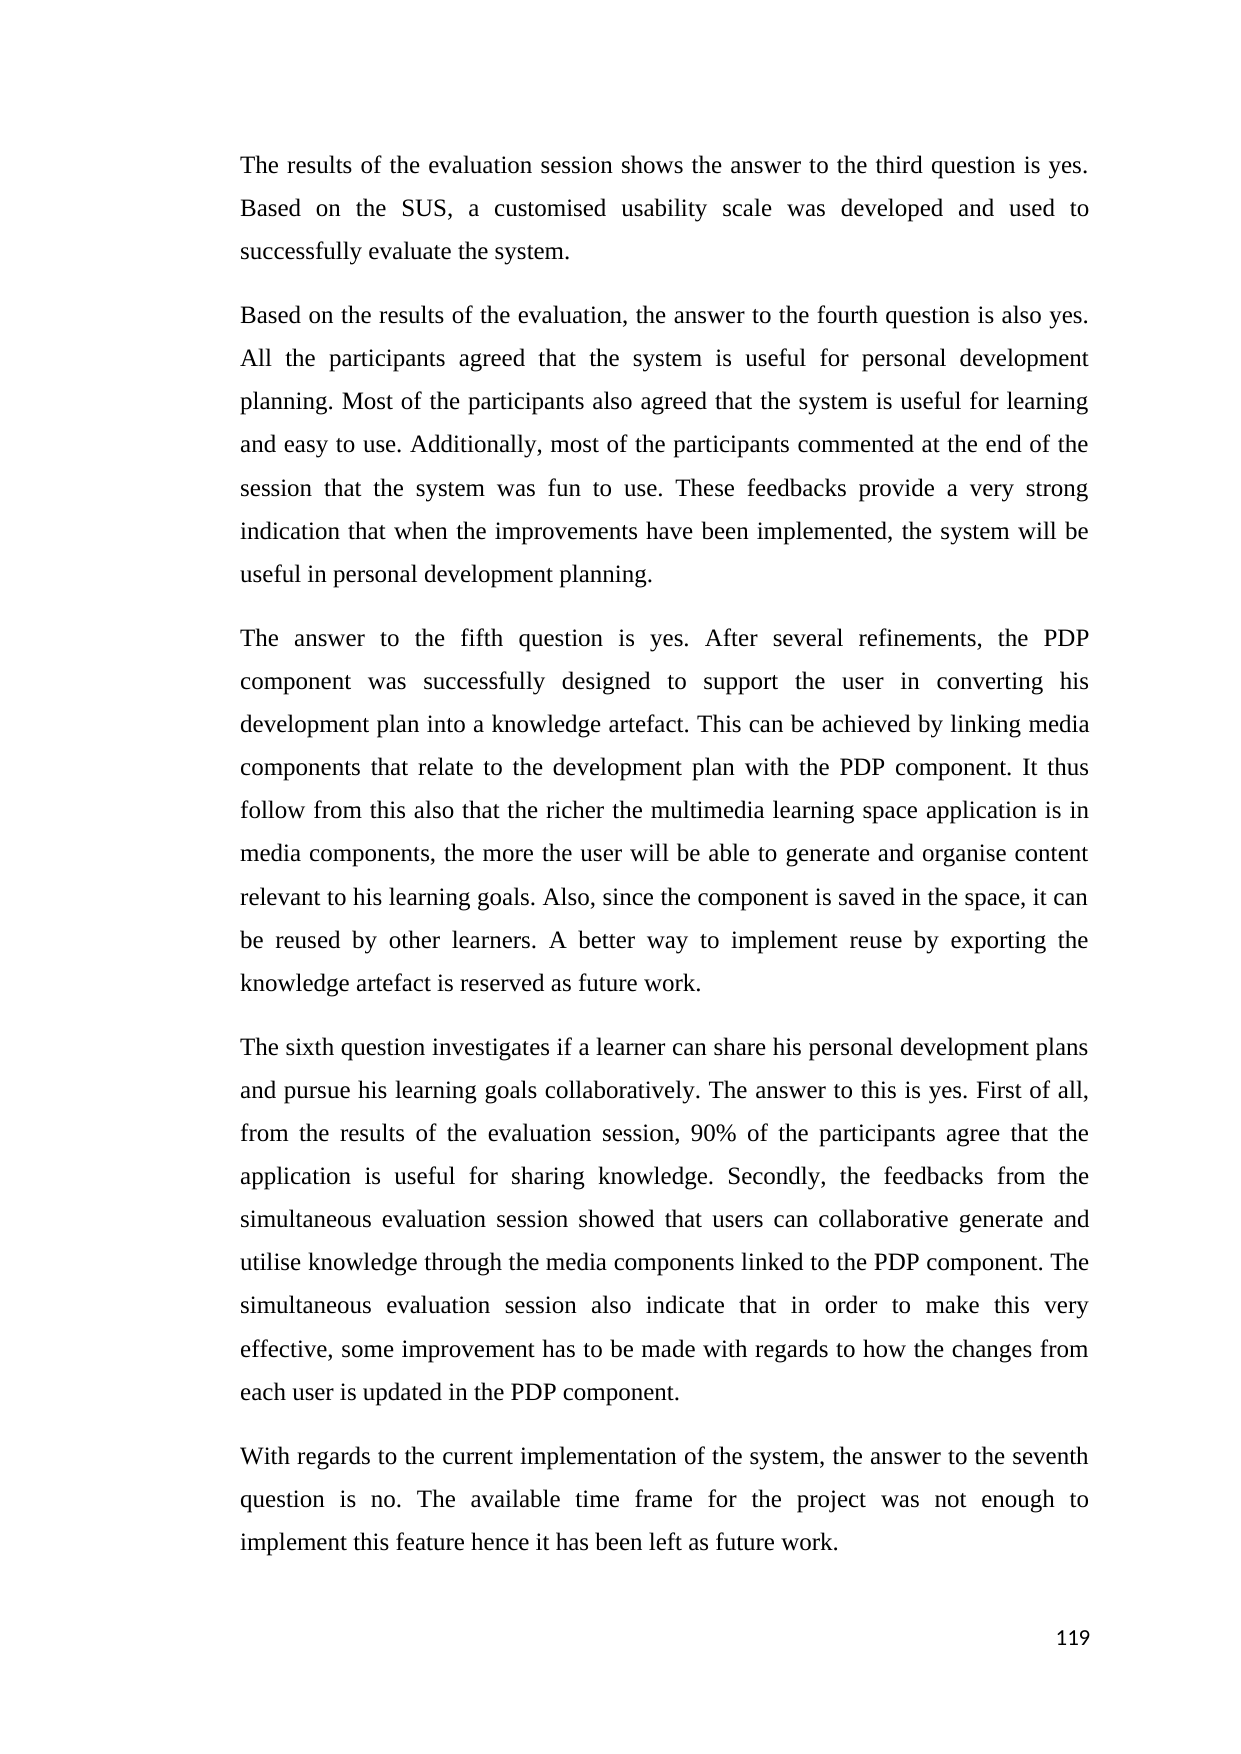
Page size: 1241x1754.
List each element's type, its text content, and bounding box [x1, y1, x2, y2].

text The results of the evaluation session shows the answer to the third question is yes. Based on the SUS, a customised usability scale was developed and used to successfully evaluate the system. [240, 150, 1090, 265]
text With regards to the current implementation of the system, the answer to the seventh question is no. The available time frame for the project was not enough to implement this feature hence it has been left as future work. [240, 1441, 1090, 1556]
text Based on the results of the evaluation, the answer to the fourth question is also yes. All the participants agreed that the system is useful for personal development planning. Most of the participants also agreed that the system is useful for learning and easy to use. Additionally, most of the participants commented at the end of the session that the system was fun to use. These feedbacks provide a very strong indication that when the improvements have been implemented, the system will be useful in personal development planning. [240, 300, 1090, 588]
text The answer to the fifth question is yes. After several refinements, the PDP component was successfully designed to support the user in converting his development plan into a knowledge artefact. This can be achieved by linking media components that relate to the development plan with the PDP component. It thus follow from this also that the richer the multimedia learning space application is in media components, the more the user will be able to generate and organise content relevant to his learning goals. Also, since the component is saved in the space, it can be reused by other learners. A better way to implement reuse by exporting the knowledge artefact is reserved as future work. [240, 623, 1090, 997]
text The sixth question investigates if a learner can share his personal development plans and pursue his learning goals collaboratively. The answer to this is yes. First of all, from the results of the evaluation session, 90% of the participants agree that the application is useful for sharing knowledge. Secondly, the feedbacks from the simultaneous evaluation session showed that users can collaborative generate and utilise knowledge through the media components linked to the PDP component. The simultaneous evaluation session also indicate that in order to make this very effective, some improvement has to be made with regards to how the changes from each user is updated in the PDP component. [240, 1032, 1090, 1406]
